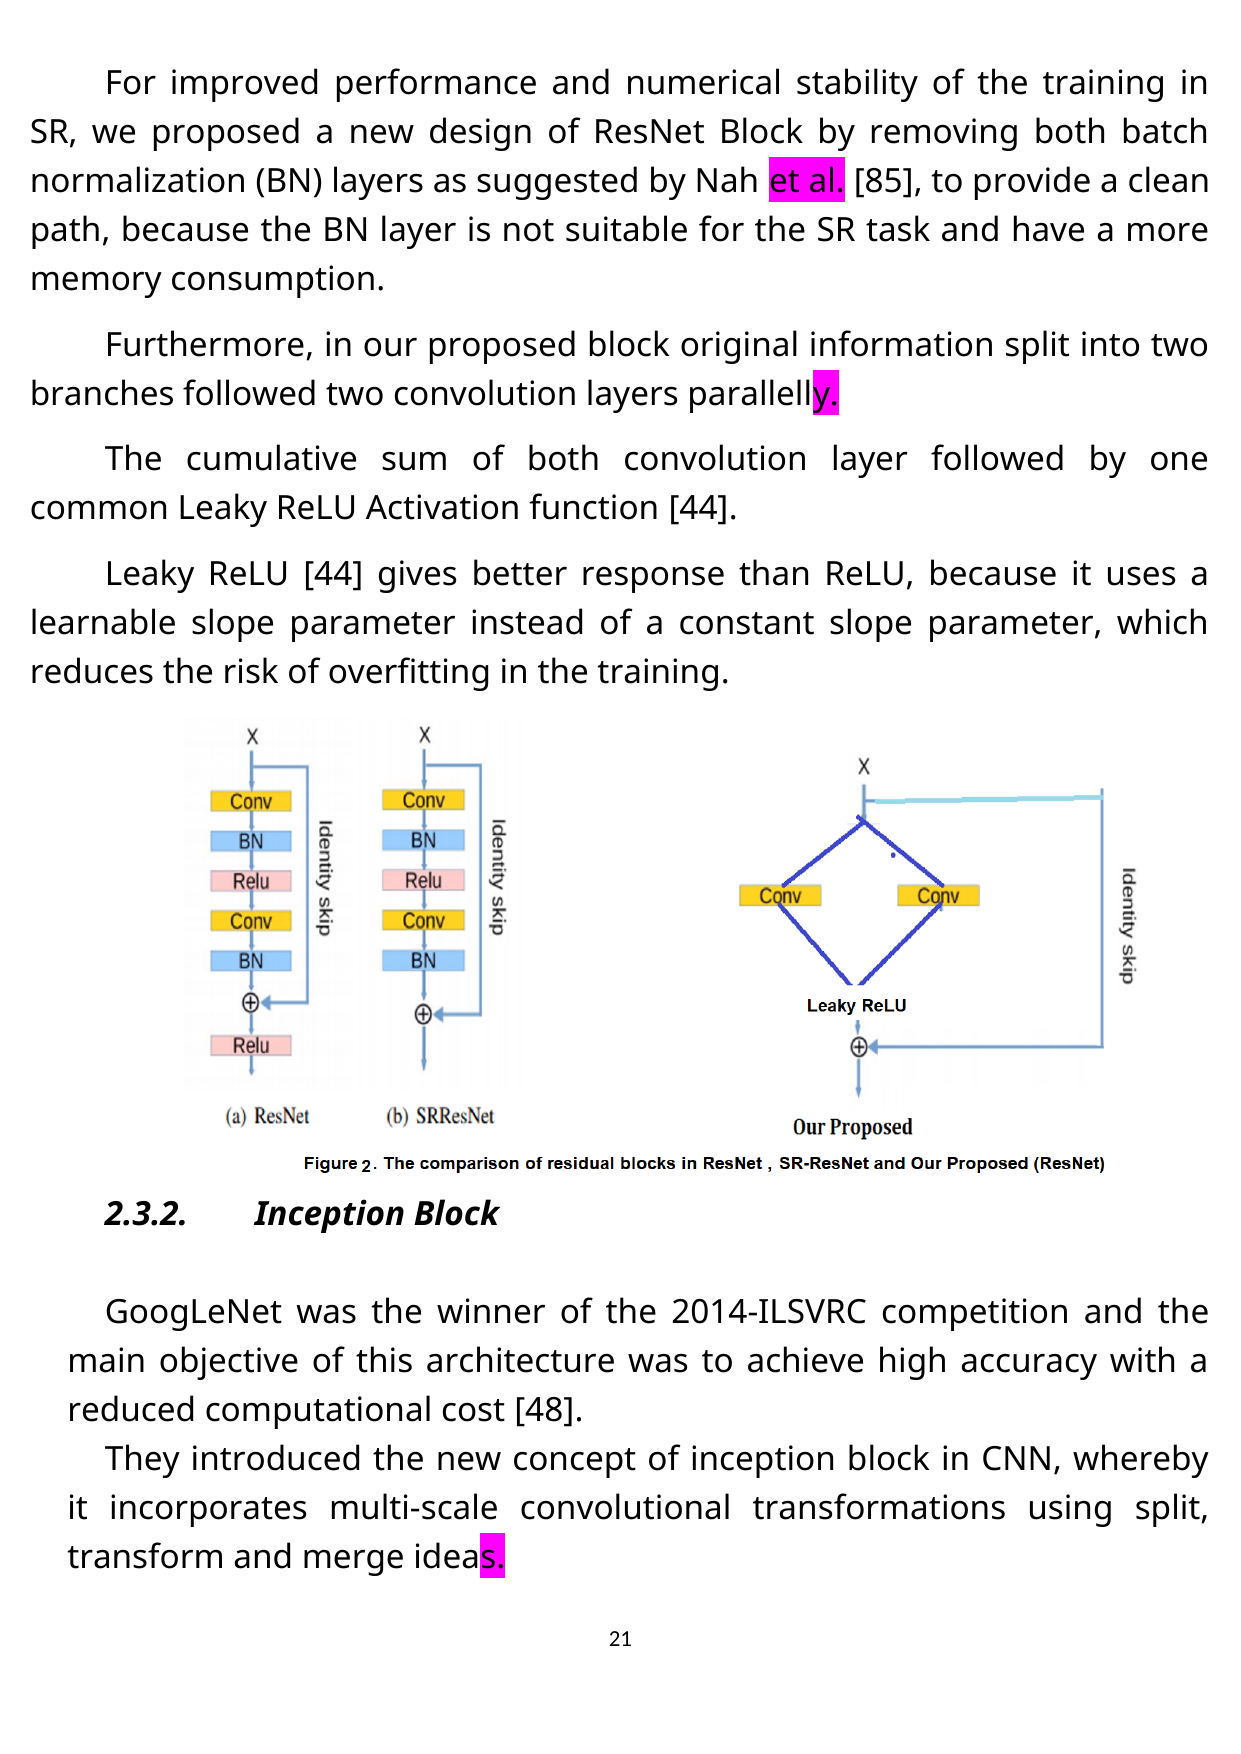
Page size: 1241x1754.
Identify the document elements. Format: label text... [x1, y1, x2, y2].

list Inception Block [104, 1190, 1211, 1236]
text Leaky ReLU [44] gives better response than ReLU, because it uses a learnable slope parameter instead of a constant slope parameter, which reduces the risk of overfitting in the training. [29, 550, 1211, 693]
text Furthermore, in our proposed block original information split into two branches followed two convolution layers parallelly. [29, 321, 1211, 415]
list They introduced the new concept of inception block in CNN, whereby it incorporates multi-scale convolutional transformations using split, transform and merge ideas. [67, 1435, 1211, 1578]
text The cumulative sum of both convolution layer followed by one common Leaky ReLU Activation function [44]. [29, 435, 1211, 529]
list GoogLeNet was the winner of the 2014-ILSVRC competition and the main objective of this architecture was to achieve high accuracy with a reduced computational cost [48]. [67, 1288, 1211, 1431]
picture [183, 713, 1140, 1188]
text For improved performance and numerical stability of the training in SR, we proposed a new design of ResNet Block by removing both batch normalization (BN) layers as suggested by Nah et al. [85], to provide a clean path, because the BN layer is not suitable for the SR task and have a more memory consumption. [29, 59, 1211, 300]
